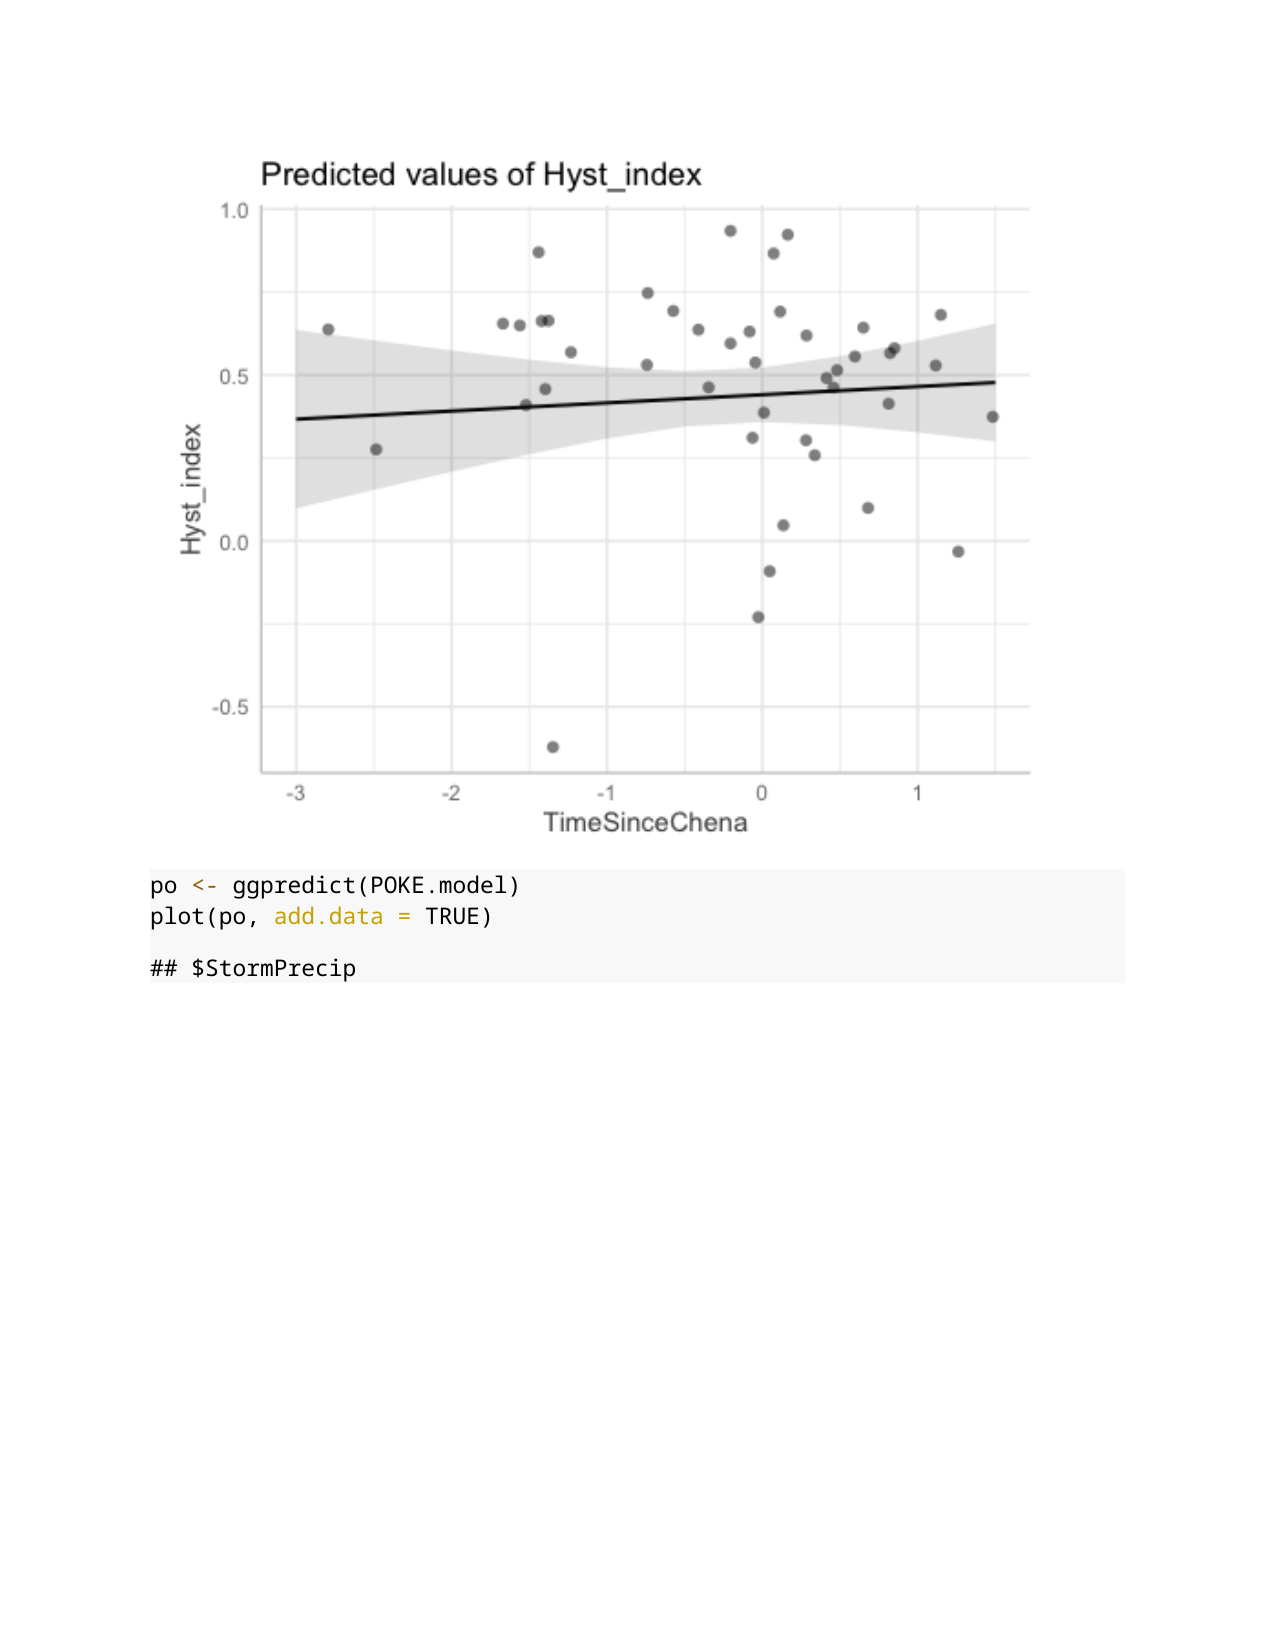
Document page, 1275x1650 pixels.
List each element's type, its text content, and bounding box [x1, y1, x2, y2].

picture [168, 150, 1044, 850]
text po <- ggpredict(POKE.model) plot(po, add.data = TRUE) [494, 869, 1125, 931]
text ## $StormPrecip [150, 952, 1125, 983]
